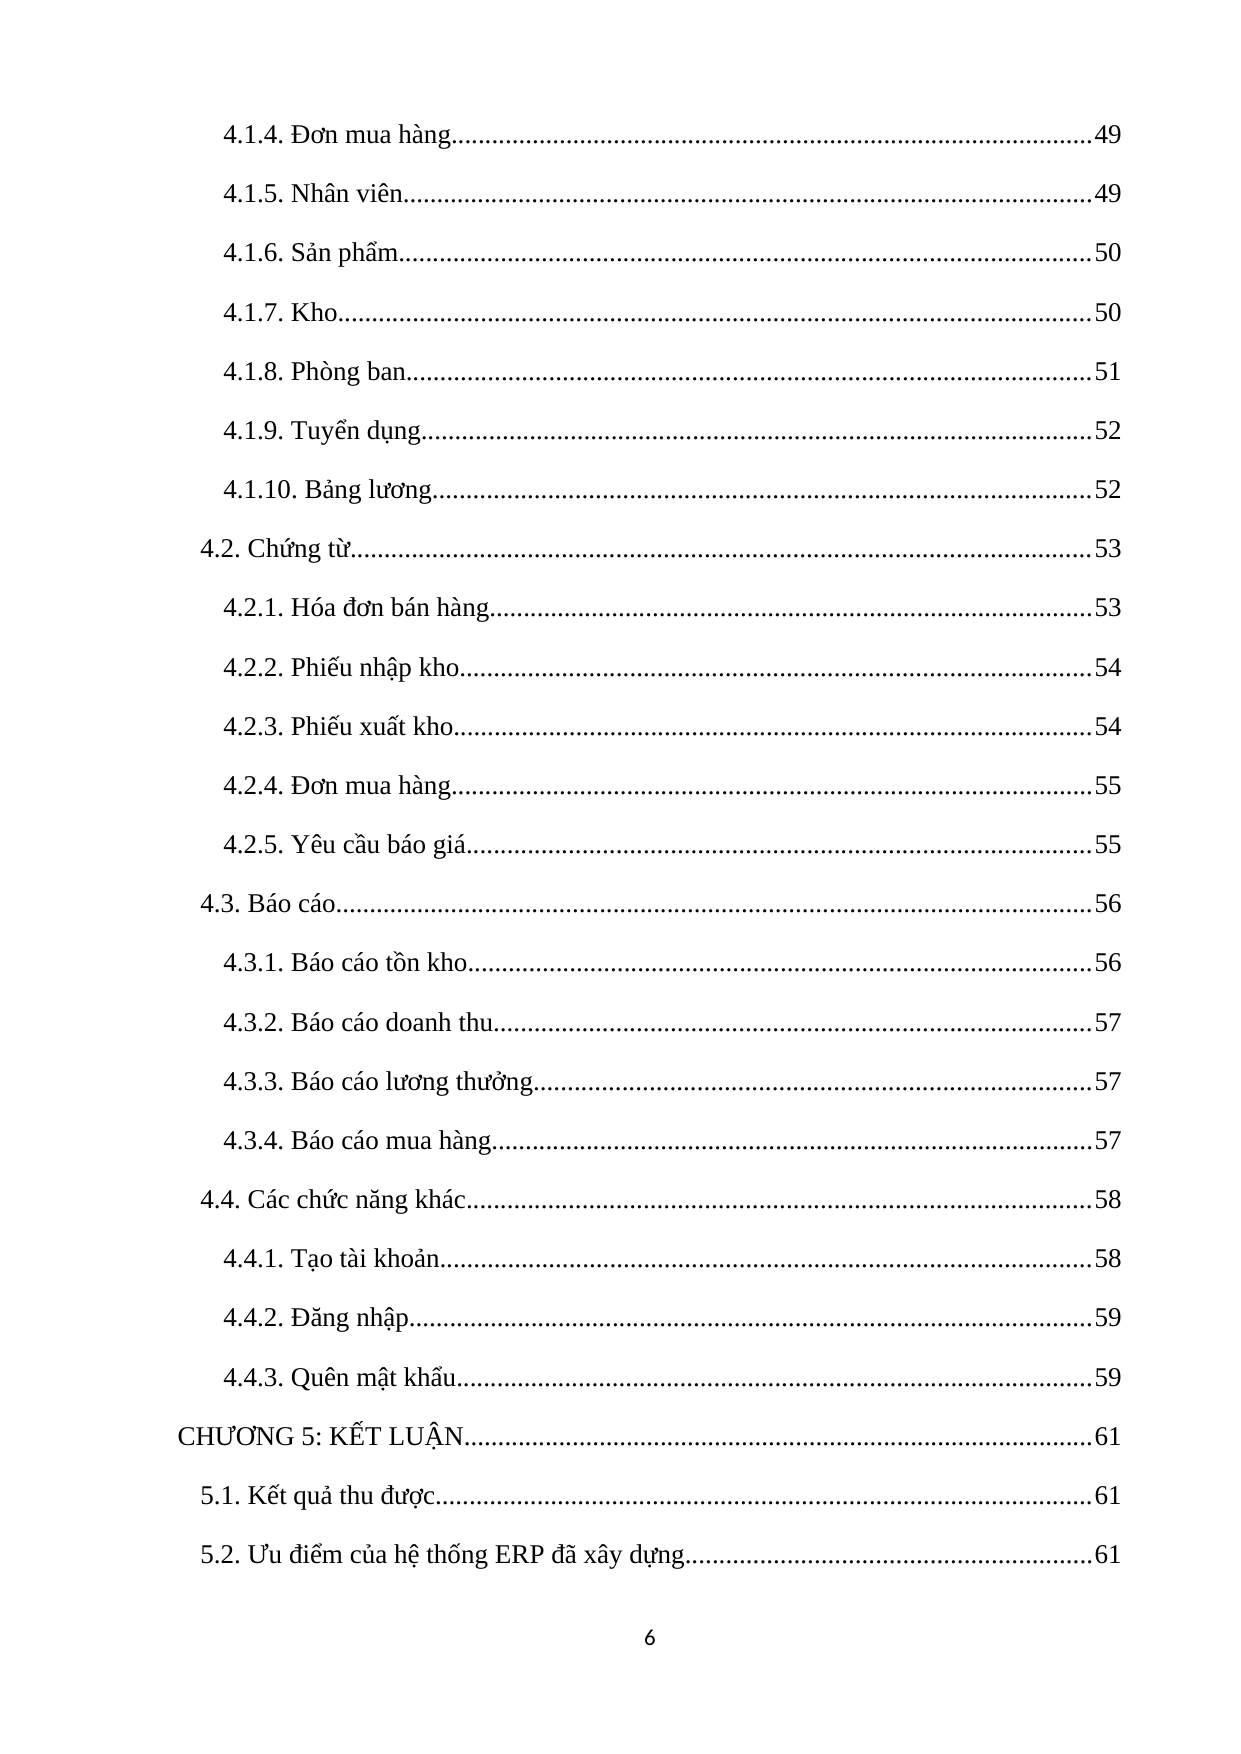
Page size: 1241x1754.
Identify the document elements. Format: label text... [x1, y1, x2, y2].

text 4.1.4. Đơn mua hàng 49 [223, 118, 1122, 149]
text 4.4.1. Tạo tài khoản 58 [223, 1242, 1122, 1273]
text 4.1.7. Kho 50 [223, 296, 1122, 327]
text 4.3.1. Báo cáo tồn kho 56 [223, 946, 1122, 978]
text 4.1.10. Bảng lương 52 [223, 473, 1122, 504]
text 4.3.2. Báo cáo doanh thu 57 [223, 1006, 1122, 1037]
text 4.1.9. Tuyển dụng 52 [223, 414, 1122, 445]
text 4.1.6. Sản phẩm 50 [223, 236, 1122, 268]
text 4.2.2. Phiếu nhập kho 54 [223, 651, 1122, 682]
text 4.1.8. Phòng ban 51 [223, 355, 1122, 386]
text CHƯƠNG 5: KẾT LUẬN 61 [177, 1420, 1122, 1451]
text 4.4.2. Đăng nhập 59 [223, 1301, 1122, 1333]
text 4.3.3. Báo cáo lương thưởng 57 [223, 1065, 1122, 1096]
text 4.2.3. Phiếu xuất kho 54 [223, 710, 1122, 741]
text 4.4.3. Quên mật khẩu 59 [223, 1361, 1122, 1392]
text 4.1.5. Nhân viên 49 [223, 177, 1122, 208]
text 4.2.1. Hóa đơn bán hàng 53 [223, 591, 1122, 623]
text 4.3.4. Báo cáo mua hàng 57 [223, 1124, 1122, 1155]
text 4.4. Các chức năng khác 58 [200, 1183, 1122, 1214]
text 4.3. Báo cáo 56 [200, 887, 1122, 918]
text 4.2.4. Đơn mua hàng 55 [223, 769, 1122, 800]
text 5.1. Kết quả thu được 61 [200, 1479, 1122, 1510]
text 4.2. Chứng từ 53 [200, 532, 1122, 563]
text 4.2.5. Yêu cầu báo giá 55 [223, 828, 1122, 859]
text 5.2. Ưu điểm của hệ thống ERP đã xây dựng 61 [200, 1538, 1122, 1569]
